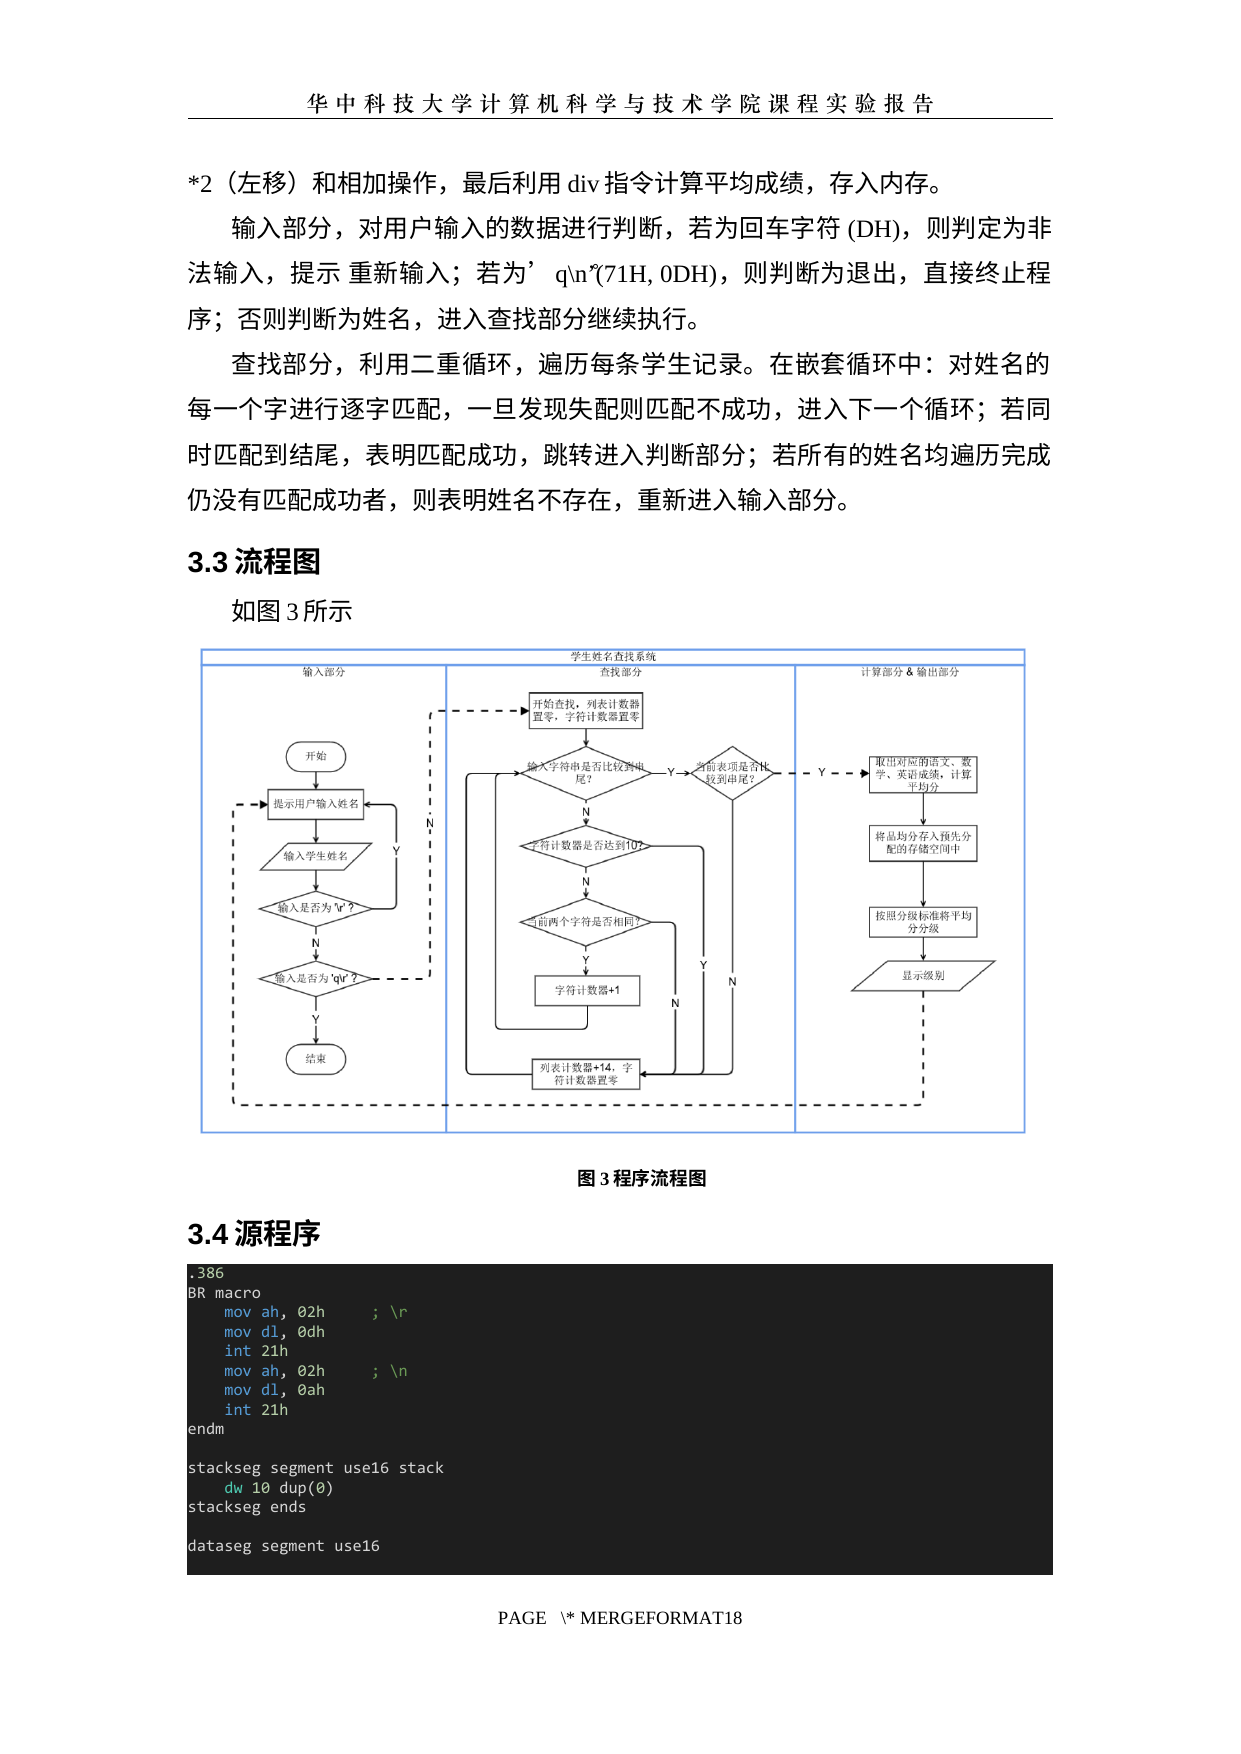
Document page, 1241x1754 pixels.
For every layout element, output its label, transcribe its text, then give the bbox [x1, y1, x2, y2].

text mov ah, 02h ; \n [187, 1361, 1053, 1381]
text 查找部分，利用二重循环，遍历每条学生记录。在嵌套循环中：对姓名的每一个字进行逐字匹配，一旦发现失配则匹配不成功，进入下一个循环；若同时匹配到结尾，表明匹配成功，跳转进入判断部分；若所有的姓名均遍历完成仍没有匹配成功者，则表明姓名不存在，重新进入输入部分。 [187, 344, 1053, 517]
text mov dl, 0ah [187, 1381, 1053, 1400]
text .386 [187, 1264, 1053, 1283]
text 如图3所示 [187, 591, 1053, 627]
text endm [187, 1419, 1053, 1439]
text dataseg segment use16 [187, 1536, 1053, 1556]
text stackseg segment use16 stack [187, 1458, 1053, 1478]
picture [187, 636, 1053, 1157]
text BR macro [187, 1283, 1053, 1303]
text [187, 163, 1053, 199]
text dw 10 dup(0) [187, 1478, 1053, 1497]
text mov ah, 02h ; \r [187, 1303, 1053, 1322]
text mov dl, 0dh [187, 1322, 1053, 1342]
subtitle 3.3流程图 [187, 538, 1053, 581]
text int 21h [187, 1400, 1053, 1419]
text int 21h [187, 1342, 1053, 1361]
text 图3程序流程图 [187, 1164, 1053, 1191]
text stackseg ends [187, 1497, 1053, 1517]
text 输入部分，对用户输入的数据进行判断，若为回车字符 (DH)，则判定为非法输入，提示 重新输入；若为’q\n’̊(71H, 0DH)，则判断为退出，直接终止程序；否则判断为姓名，进入查找部分继续执行。 [187, 208, 1053, 335]
subtitle 3.4源程序 [187, 1211, 1053, 1253]
